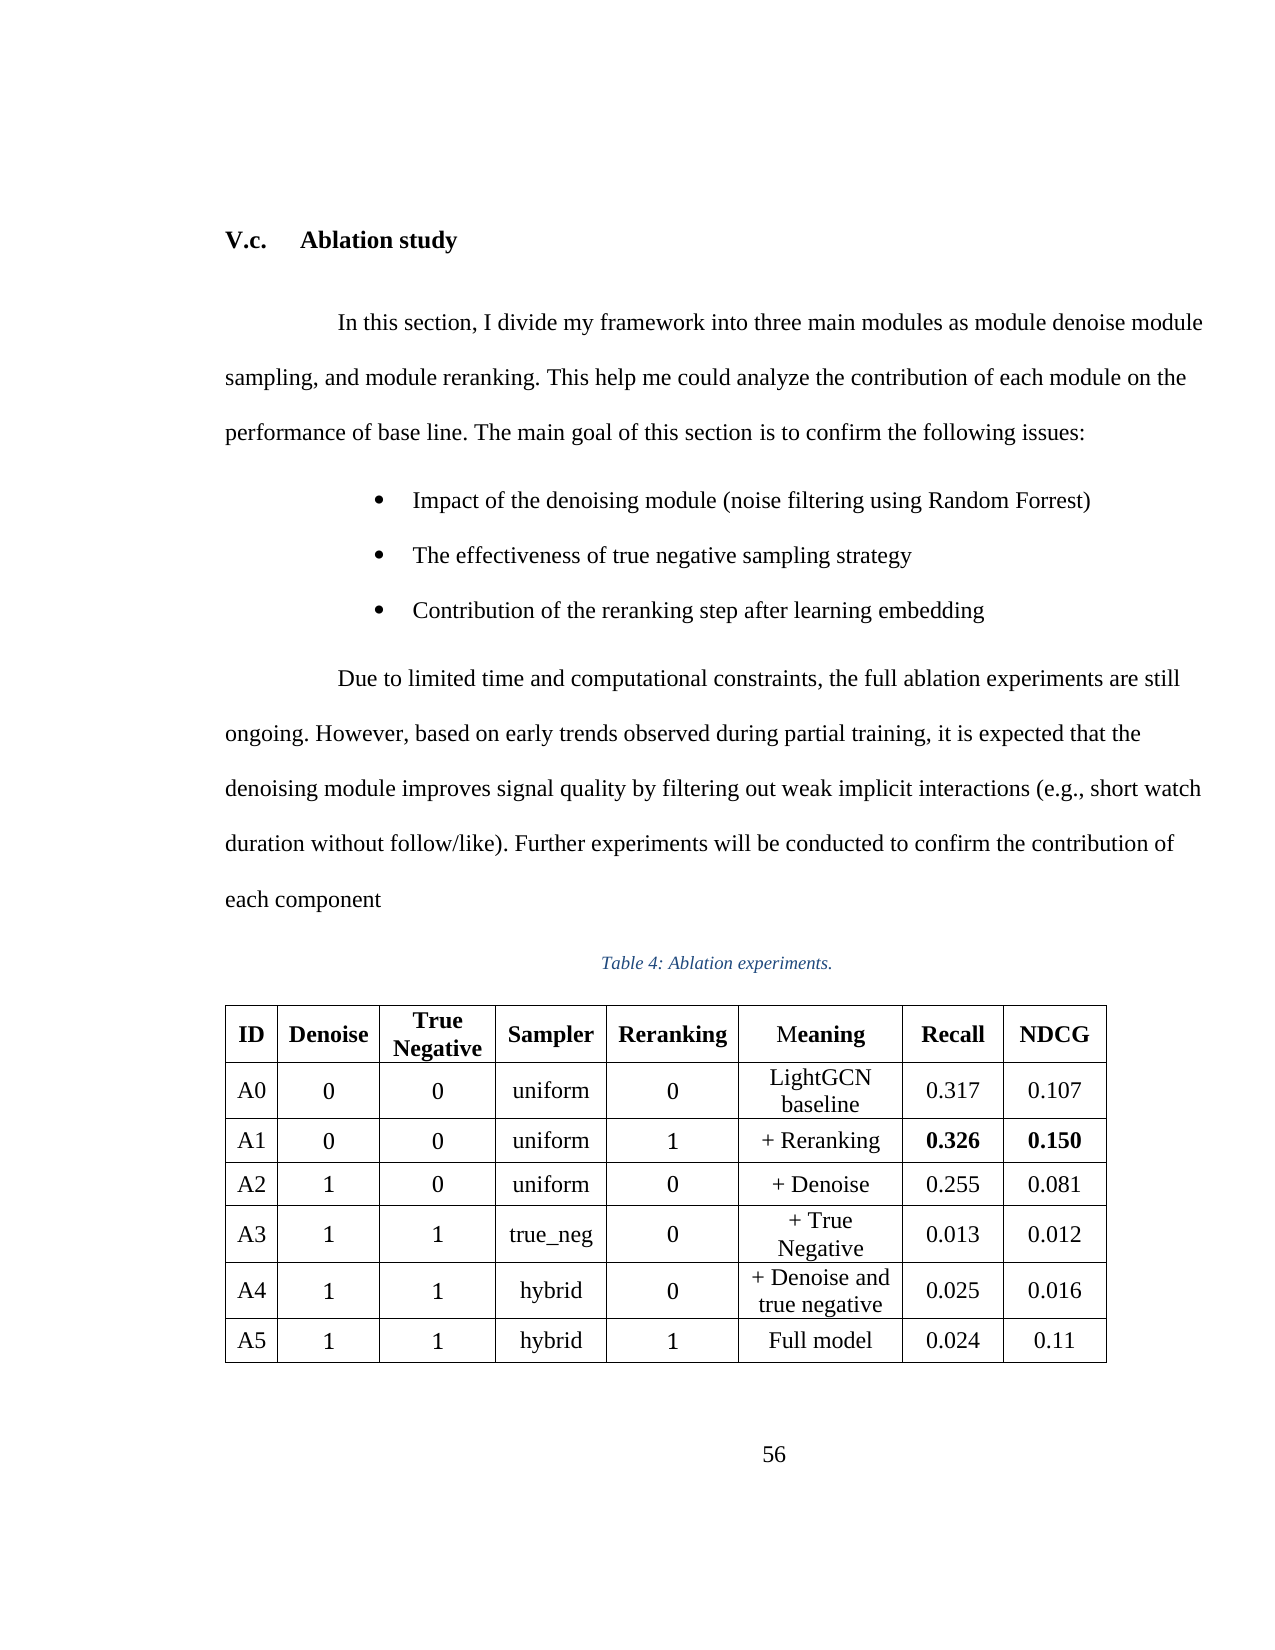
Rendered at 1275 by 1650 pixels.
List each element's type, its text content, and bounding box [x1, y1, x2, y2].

table_cell A2 [226, 1163, 277, 1205]
table_cell 0.016 [1004, 1263, 1106, 1318]
table_cell 0.317 [903, 1063, 1003, 1118]
list The effectiveness of true negative sampling strategy [375, 541, 1210, 568]
table_cell hybrid [496, 1319, 606, 1362]
table_cell 0.025 [903, 1263, 1003, 1318]
table_header True Negative [380, 1006, 495, 1062]
table_cell 0.150 [1004, 1119, 1106, 1162]
table_cell + Denoise and true negative [739, 1263, 902, 1318]
table_cell + Denoise [739, 1163, 902, 1205]
table_cell uniform [496, 1063, 606, 1118]
text In this section, I divide my framework into three main modules as module denoise module sampling, and module reranking. This help me could analyze the contribution of each module on the performance of base line. The main goal of this section is to confirm the following issues: [225, 307, 1210, 446]
table_cell A4 [226, 1263, 277, 1318]
table_cell A5 [226, 1319, 277, 1362]
table_cell LightGCN baseline [739, 1063, 902, 1118]
table_cell + Reranking [739, 1119, 902, 1162]
table_cell 0 [278, 1063, 379, 1118]
table_cell 0.326 [903, 1119, 1003, 1162]
table_cell A3 [226, 1206, 277, 1262]
table_cell 0 [380, 1063, 495, 1118]
table_cell 1 [380, 1263, 495, 1318]
table_cell A1 [226, 1119, 277, 1162]
table_cell 0.081 [1004, 1163, 1106, 1205]
table_header Recall [903, 1006, 1003, 1062]
table_cell 0 [278, 1119, 379, 1162]
table_cell 0.11 [1004, 1319, 1106, 1362]
table_cell 1 [607, 1319, 738, 1362]
table_cell 0.255 [903, 1163, 1003, 1205]
table_header ID [226, 1006, 277, 1062]
table_cell true_neg [496, 1206, 606, 1262]
subtitle Ablation study [225, 225, 1210, 254]
table_cell 0 [380, 1119, 495, 1162]
table_cell 1 [278, 1163, 379, 1205]
table_cell 1 [278, 1319, 379, 1362]
table_cell 0 [607, 1206, 738, 1262]
table_cell 0.012 [1004, 1206, 1106, 1262]
table_cell 0 [607, 1263, 738, 1318]
table_header Meaning [739, 1006, 902, 1062]
table_cell 1 [380, 1206, 495, 1262]
table_cell 0.013 [903, 1206, 1003, 1262]
table_cell 0.107 [1004, 1063, 1106, 1118]
table_cell 0.024 [903, 1319, 1003, 1362]
list Contribution of the reranking step after learning embedding [375, 596, 1210, 624]
table_header Denoise [278, 1006, 379, 1062]
table_cell 0 [607, 1063, 738, 1118]
table_cell hybrid [496, 1263, 606, 1318]
text Due to limited time and computational constraints, the full ablation experiments are still ongoing. However, based on early trends observed during partial training, it is expected that the denoising module improves signal quality by filtering out weak implicit interactions (e.g., short watch duration without follow/like). Further experiments will be conducted to confirm the contribution of each component [225, 664, 1210, 912]
table_cell uniform [496, 1119, 606, 1162]
table_header Sampler [496, 1006, 606, 1062]
table_cell 1 [380, 1319, 495, 1362]
table_cell + True Negative [739, 1206, 902, 1262]
table_cell 1 [607, 1119, 738, 1162]
table_cell 1 [278, 1263, 379, 1318]
table_cell 0 [380, 1163, 495, 1205]
table_cell Full model [739, 1319, 902, 1362]
text Table 4: Ablation experiments. [225, 952, 1210, 974]
table_header Reranking [607, 1006, 738, 1062]
table_cell 1 [278, 1206, 379, 1262]
table_cell 0 [607, 1163, 738, 1205]
table_cell uniform [496, 1163, 606, 1205]
table_cell A0 [226, 1063, 277, 1118]
list Impact of the denoising module (noise filtering using Random Forrest) [375, 486, 1210, 513]
table_header NDCG [1004, 1006, 1106, 1062]
